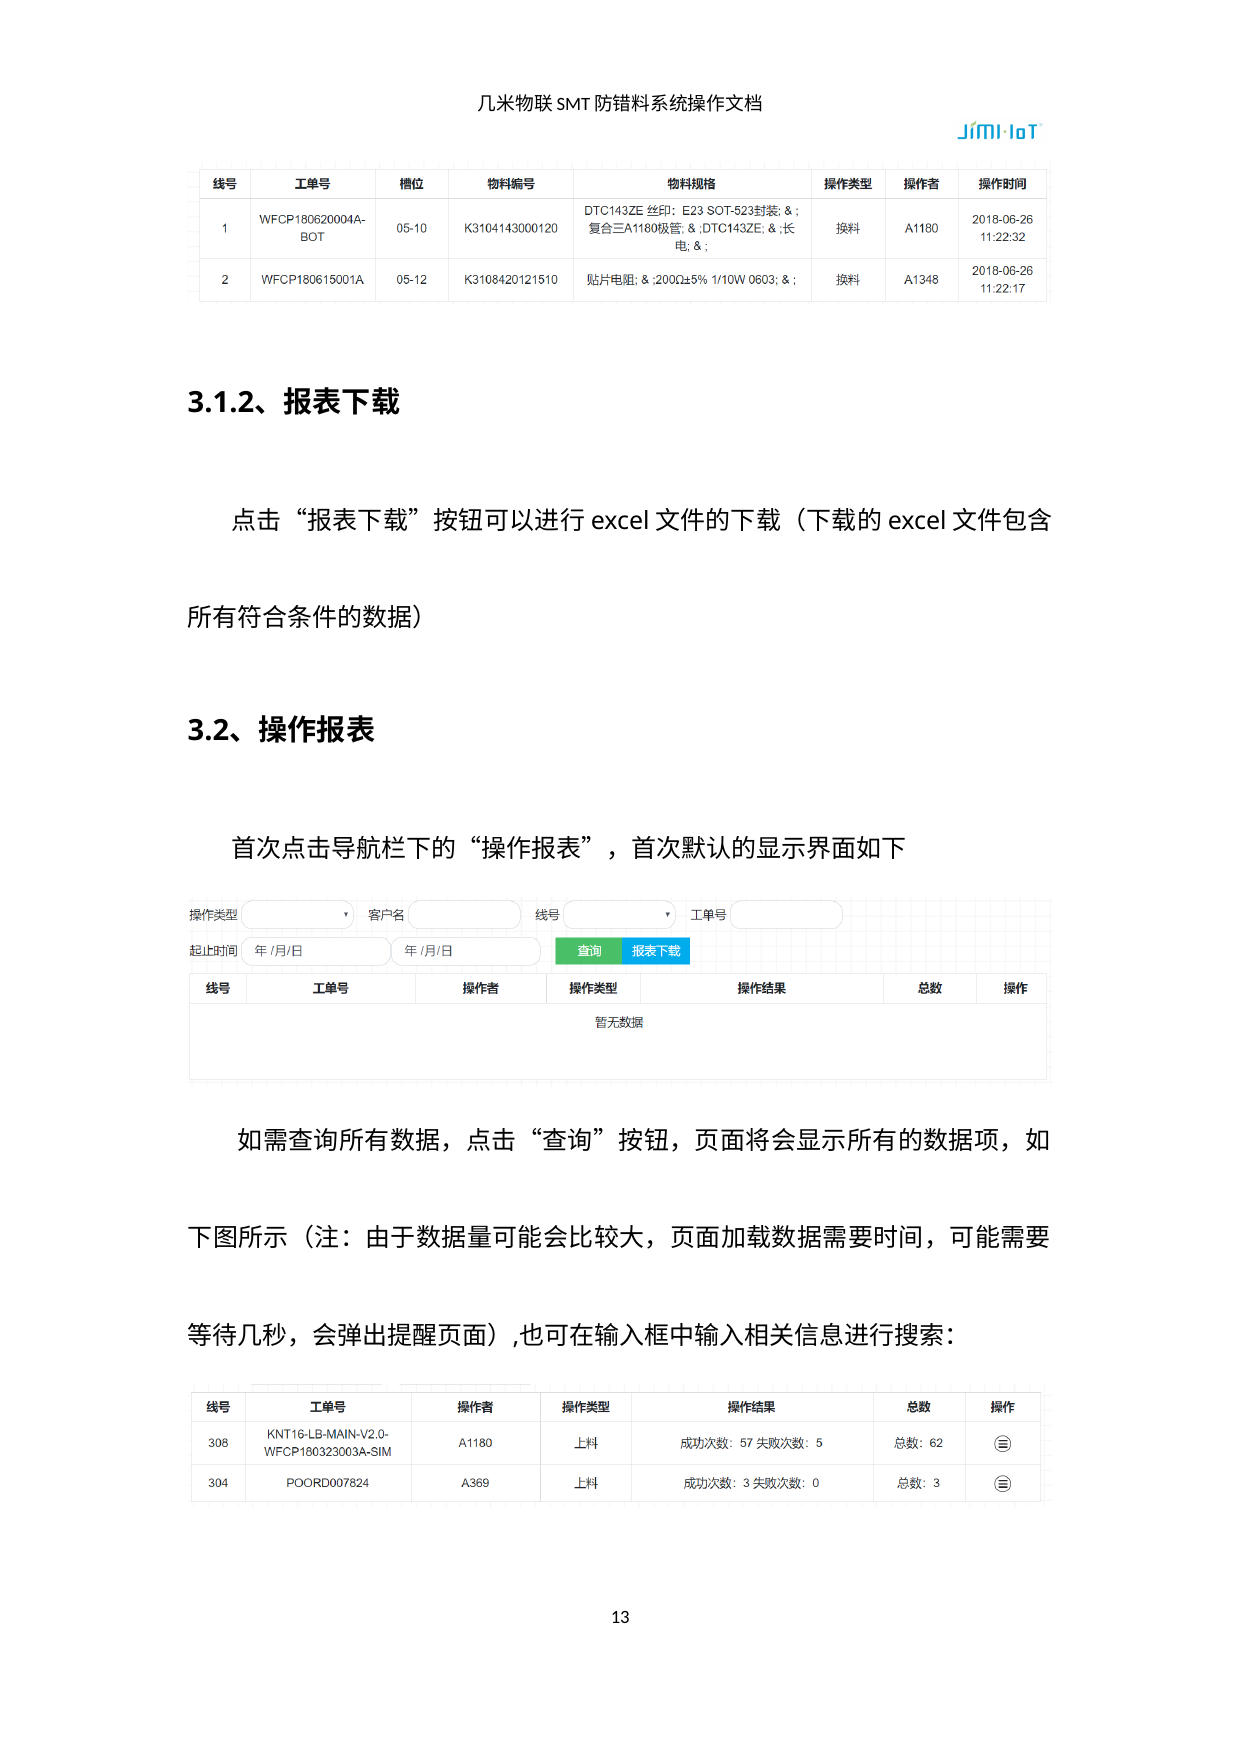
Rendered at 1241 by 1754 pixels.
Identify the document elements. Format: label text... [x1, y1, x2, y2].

text 如需查询所有数据，点击“查询”按钮，页面将会显示所有的数据项，如下图所示（注：由于数据量可能会比较大，页面加载数据需要时间，可能需要等待几秒，会弹出提醒页面）,也可在输入框中输入相关信息进行搜索： [187, 1106, 1053, 1366]
text 首次点击导航栏下的“操作报表”，首次默认的显示界面如下 [187, 814, 1053, 879]
picture [187, 1384, 1053, 1507]
picture [187, 897, 1053, 1086]
subtitle 3.1.2、报表下载 [187, 367, 1053, 432]
subtitle 3.2、操作报表 [187, 696, 1053, 761]
picture [187, 162, 1053, 305]
text 点击“报表下载”按钮可以进行excel文件的下载（下载的excel文件包含所有符合条件的数据） [187, 486, 1053, 648]
picture [954, 117, 1047, 145]
